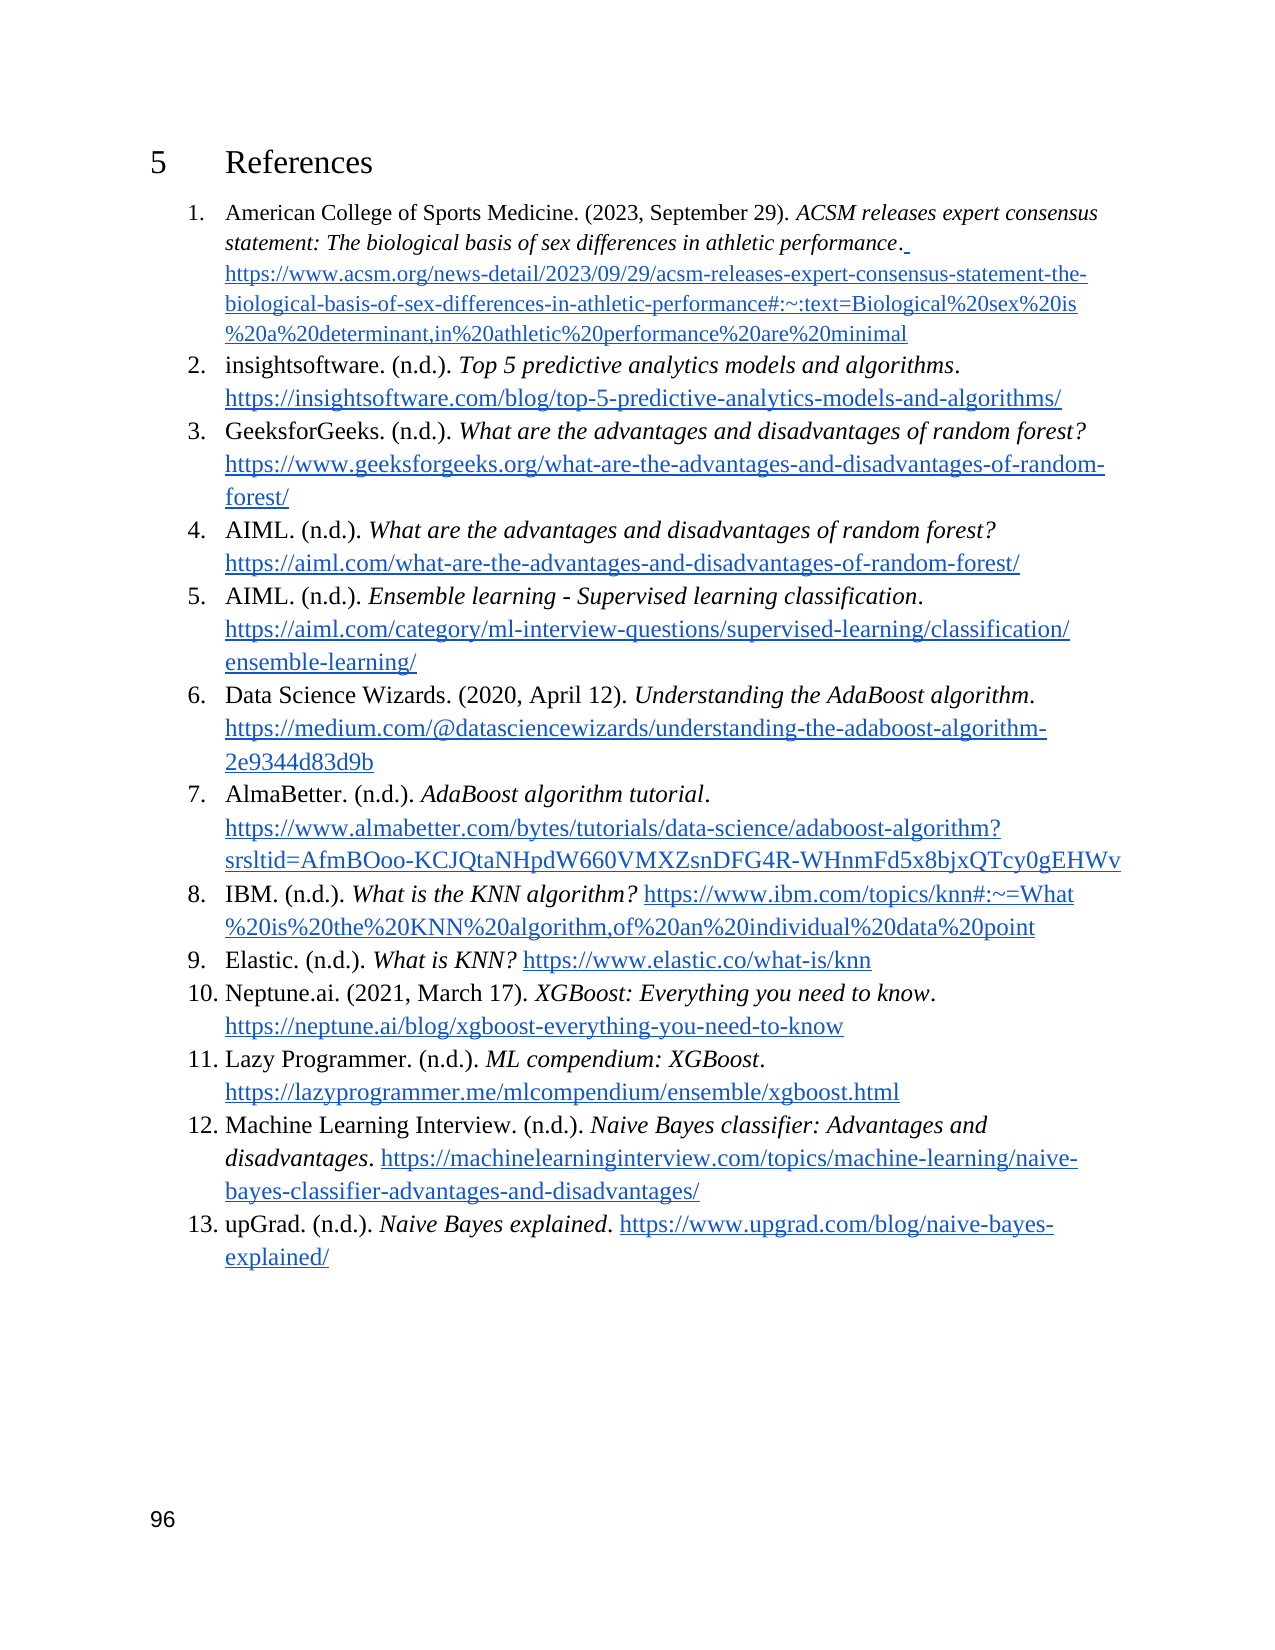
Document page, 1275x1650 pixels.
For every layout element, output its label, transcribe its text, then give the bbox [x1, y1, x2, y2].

list Neptune.ai. (2021, March 17). XGBoost: Everything you need to know. https://neptune.ai/blog/xgboost-everything-you-need-to-know [187, 978, 1125, 1039]
list AlmaBetter. (n.d.). AdaBoost algorithm tutorial. https://www.almabetter.com/bytes/tutorials/data-science/adaboost-algorithm?srsltid=AfmBOoo-KCJQtaNHpdW660VMXZsnDFG4R-WHnmFd5x8bjxQTcy0gEHWv [187, 779, 1125, 874]
list Machine Learning Interview. (n.d.). Naive Bayes classifier: Advantages and disadvantages. https://machinelearninginterview.com/topics/machine-learning/naive-bayes-classifier-advantages-and-disadvantages/ [187, 1110, 1125, 1204]
list Lazy Programmer. (n.d.). ML compendium: XGBoost. https://lazyprogrammer.me/mlcompendium/ensemble/xgboost.html [187, 1044, 1125, 1106]
list American College of Sports Medicine. (2023, September 29). ACSM releases expert consensus statement: The biological basis of sex differences in athletic performance. https://www.acsm.org/news-detail/2023/09/29/acsm-releases-expert-consensus-statement-the-biological-basis-of-sex-differences-in-athletic-performance#:~:text=Biological%20sex%20is%20a%20determinant,in%20athletic%20performance%20are%20minimal [187, 199, 1125, 346]
list AIML. (n.d.). What are the advantages and disadvantages of random forest? https://aiml.com/what-are-the-advantages-and-disadvantages-of-random-forest/ [187, 515, 1125, 577]
list AIML. (n.d.). Ensemble learning - Supervised learning classification. https://aiml.com/category/ml-interview-questions/supervised-learning/classification/ensemble-learning/ [187, 581, 1125, 676]
list Elastic. (n.d.). What is KNN? https://www.elastic.co/what-is/knn [187, 945, 1125, 973]
subtitle 5 References [150, 143, 1125, 181]
list IBM. (n.d.). What is the KNN algorithm? https://www.ibm.com/topics/knn#:~=What%20is%20the%20KNN%20algorithm,of%20an%20individual%20data%20point [187, 879, 1125, 940]
list GeeksforGeeks. (n.d.). What are the advantages and disadvantages of random forest? https://www.geeksforgeeks.org/what-are-the-advantages-and-disadvantages-of-random-forest/ [187, 416, 1125, 511]
list upGrad. (n.d.). Naive Bayes explained. https://www.upgrad.com/blog/naive-bayes-explained/ [187, 1209, 1125, 1271]
list insightsoftware. (n.d.). Top 5 predictive analytics models and algorithms. https://insightsoftware.com/blog/top-5-predictive-analytics-models-and-algorithms/ [187, 350, 1125, 412]
list Data Science Wizards. (2020, April 12). Understanding the AdaBoost algorithm. https://medium.com/@datasciencewizards/understanding-the-adaboost-algorithm-2e9344d83d9b [187, 681, 1125, 775]
